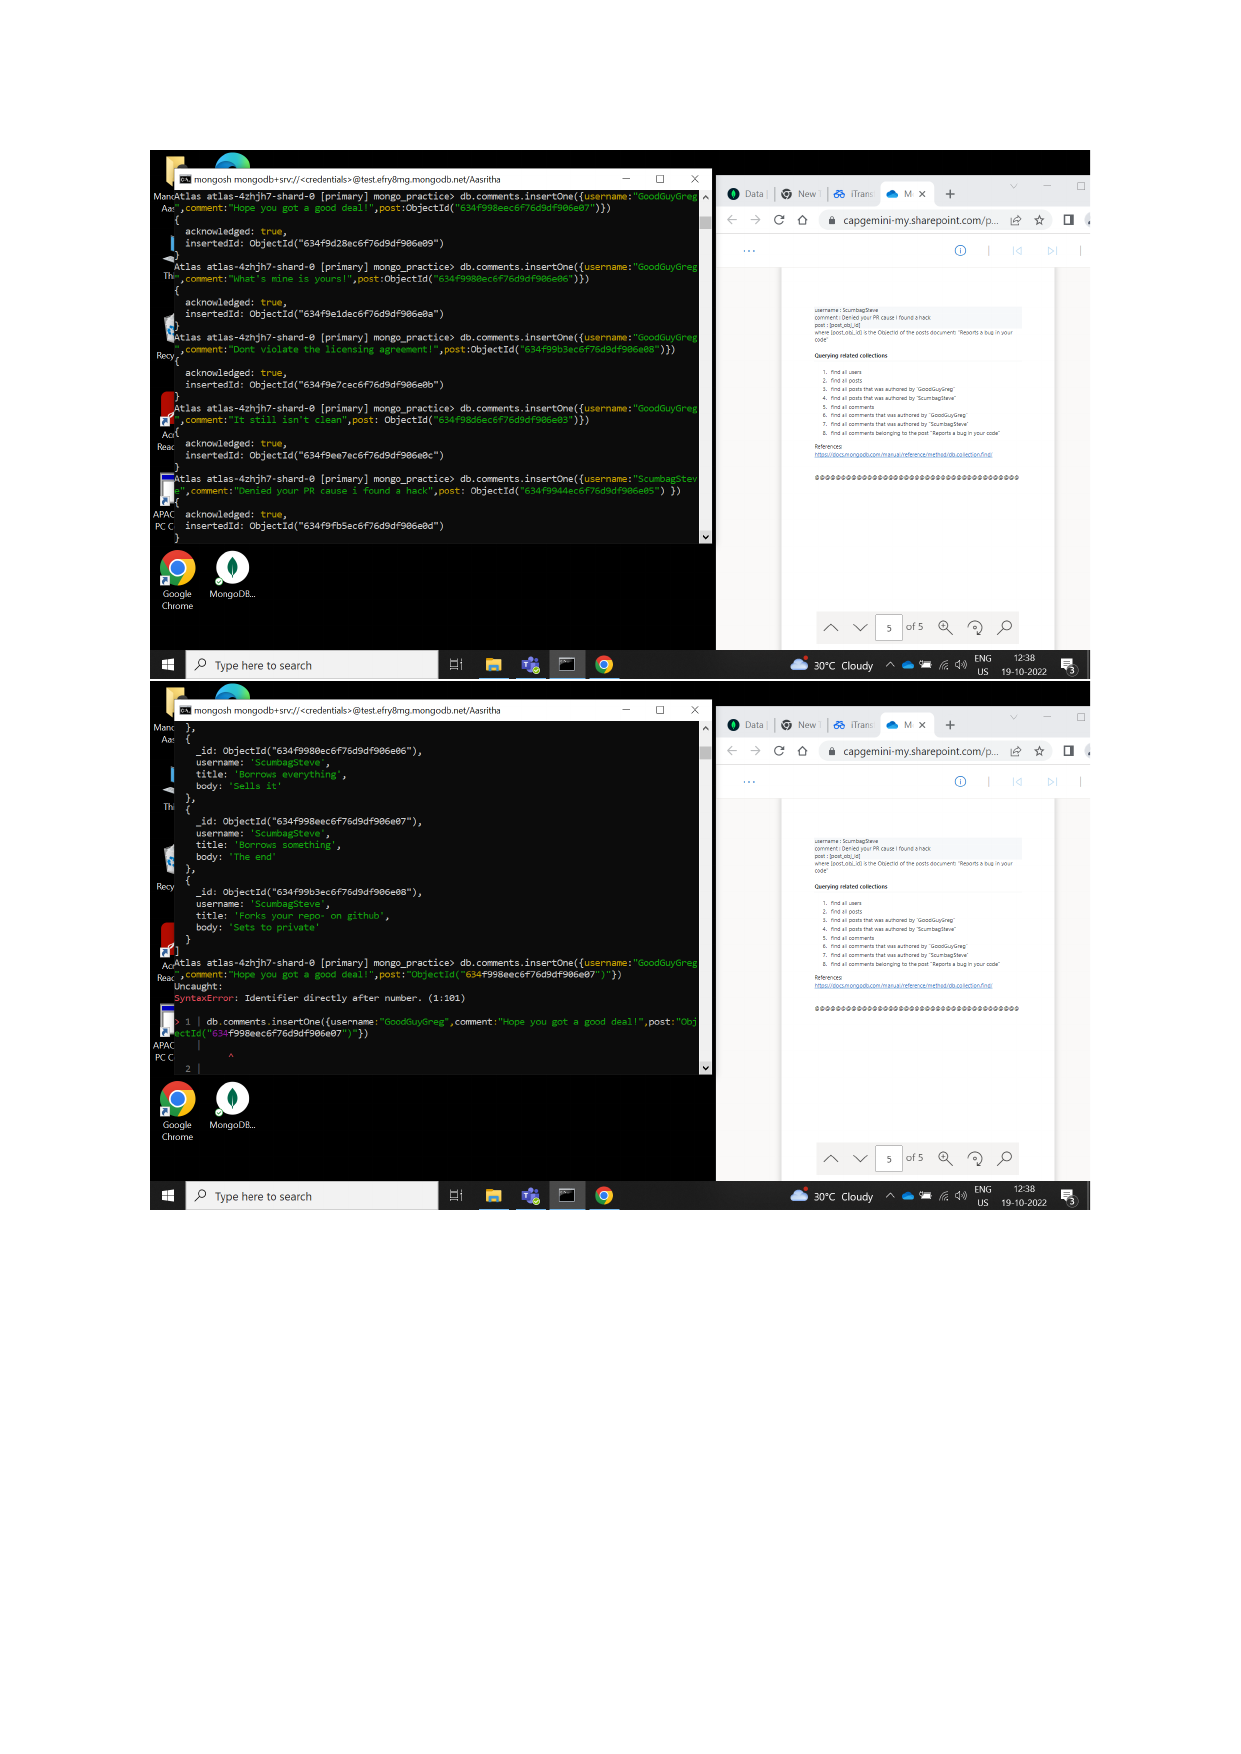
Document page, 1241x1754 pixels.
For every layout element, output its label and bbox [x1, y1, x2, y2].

picture [150, 150, 1091, 679]
picture [150, 681, 1091, 1210]
